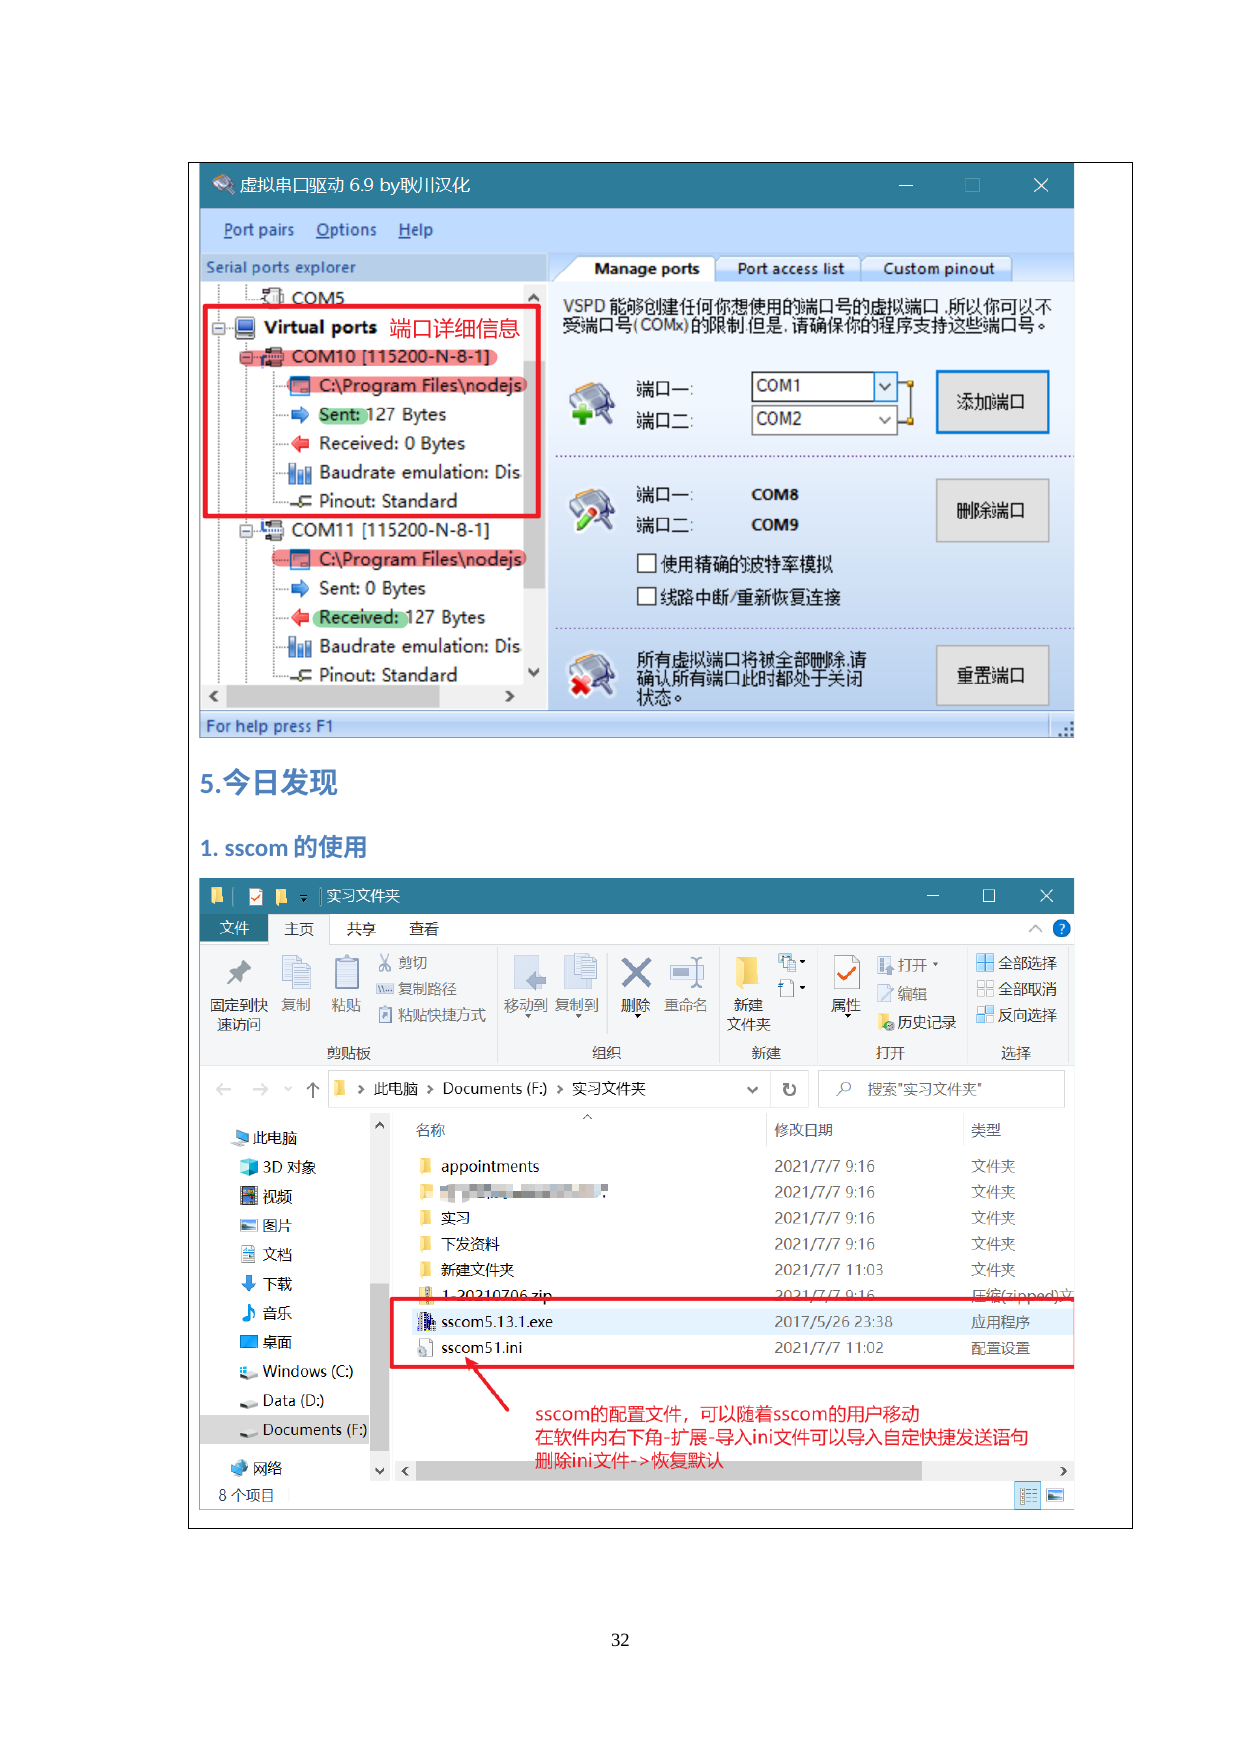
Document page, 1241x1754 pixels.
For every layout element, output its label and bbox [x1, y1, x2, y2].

picture [199, 878, 1075, 1510]
picture [199, 163, 1075, 738]
table_cell [189, 163, 1132, 1528]
